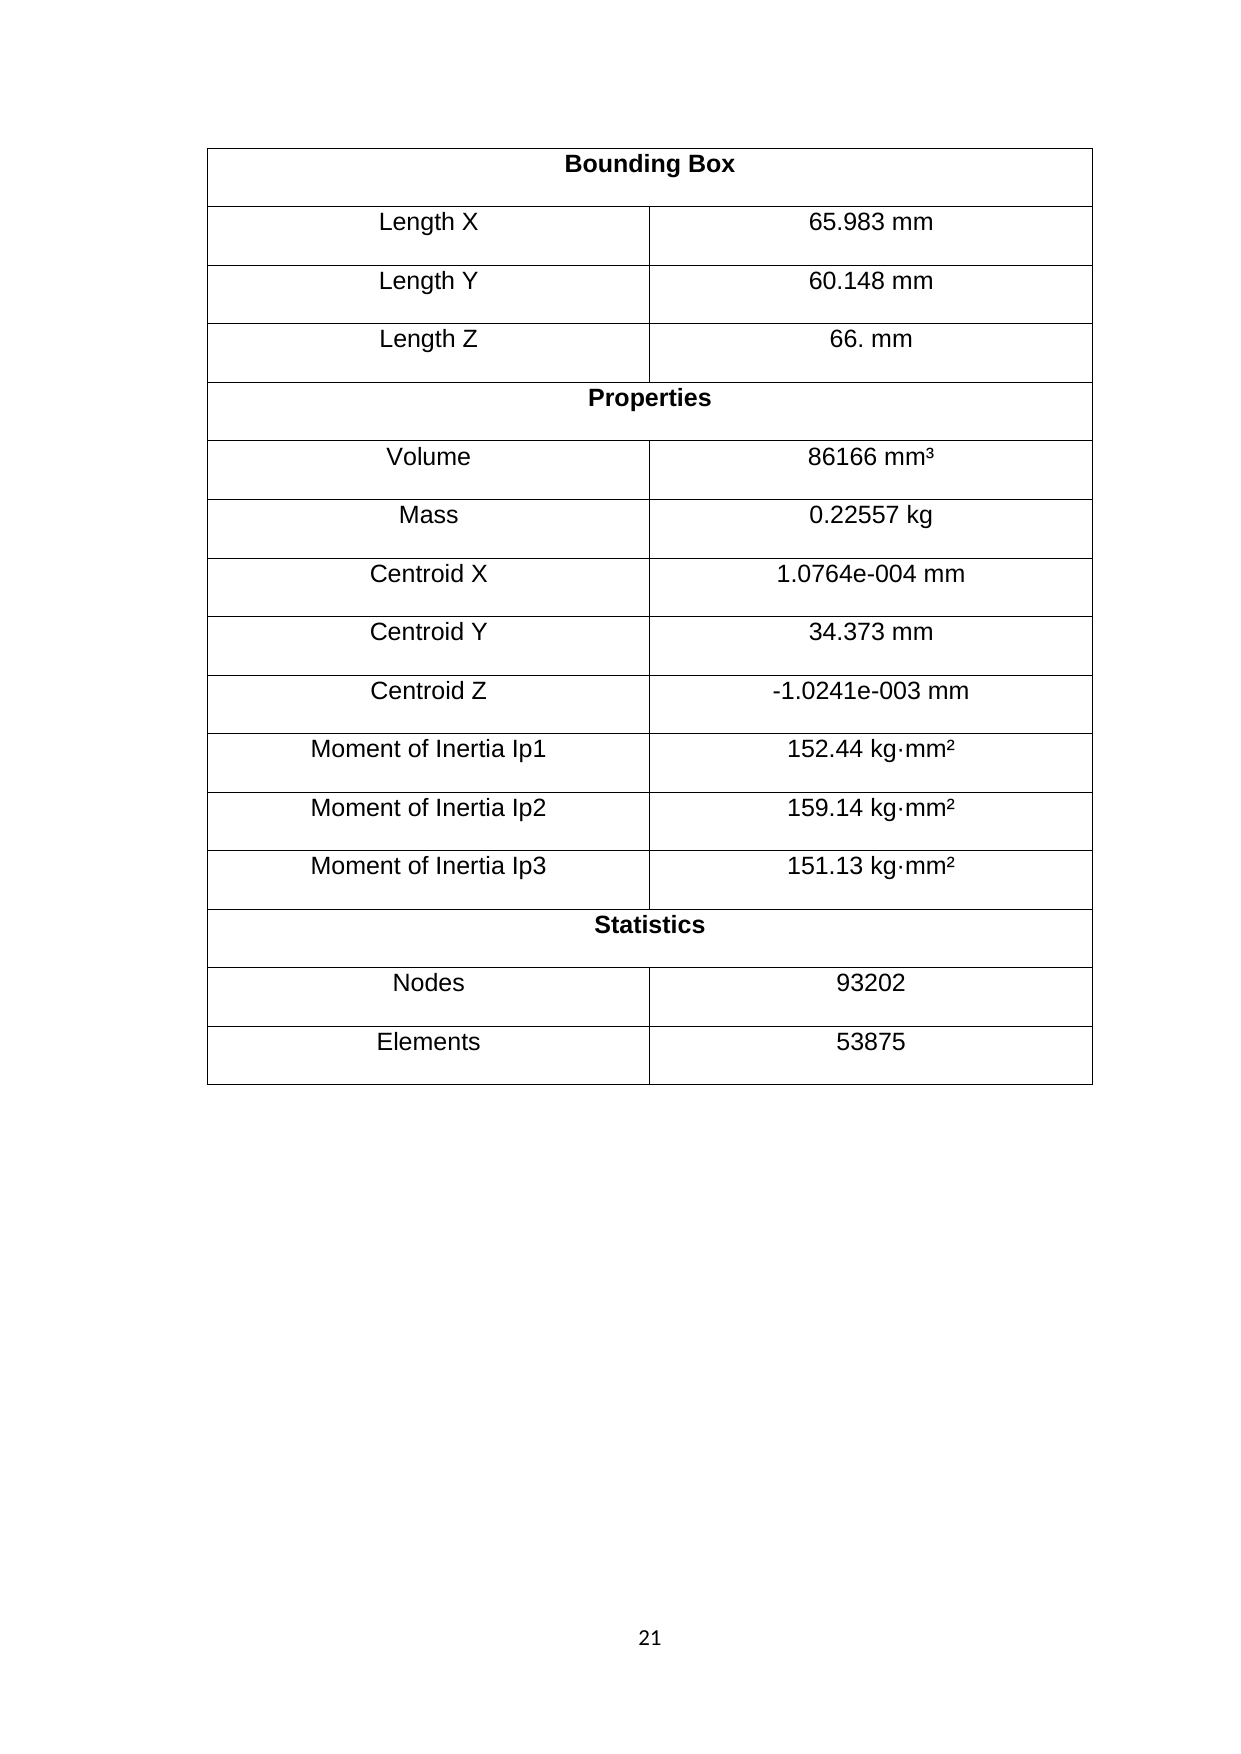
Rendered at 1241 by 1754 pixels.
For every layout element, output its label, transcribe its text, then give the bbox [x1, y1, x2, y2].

table_cell 1.0764e-004 mm [650, 559, 1092, 616]
table_cell 152.44 kg·mm² [650, 734, 1092, 792]
table_cell Moment of Inertia Ip1 [208, 734, 649, 792]
table_cell 0.22557 kg [650, 500, 1092, 557]
table_cell Statistics [208, 910, 1092, 967]
table_cell 34.373 mm [650, 617, 1092, 674]
table_cell 53875 [650, 1027, 1092, 1084]
table_cell Nodes [208, 968, 649, 1026]
table_cell Moment of Inertia Ip3 [208, 851, 649, 909]
table_cell Properties [208, 383, 1092, 440]
table_cell 93202 [650, 968, 1092, 1026]
table_cell Length Z [208, 324, 649, 382]
table_cell Elements [208, 1027, 649, 1084]
table_cell 159.14 kg·mm² [650, 793, 1092, 850]
table_cell 86166 mm³ [650, 441, 1092, 499]
table_cell 65.983 mm [650, 207, 1092, 265]
table_cell Centroid Z [208, 676, 649, 733]
table_cell Length Y [208, 266, 649, 323]
table_cell -1.0241e-003 mm [650, 676, 1092, 733]
table_cell 151.13 kg·mm² [650, 851, 1092, 909]
table_cell Bounding Box [208, 149, 1092, 206]
table_cell Centroid X [208, 559, 649, 616]
table_cell Centroid Y [208, 617, 649, 674]
table_cell Moment of Inertia Ip2 [208, 793, 649, 850]
table_cell Mass [208, 500, 649, 557]
table_cell Length X [208, 207, 649, 265]
table_cell Volume [208, 441, 649, 499]
table_cell 66. mm [650, 324, 1092, 382]
table_cell 60.148 mm [650, 266, 1092, 323]
